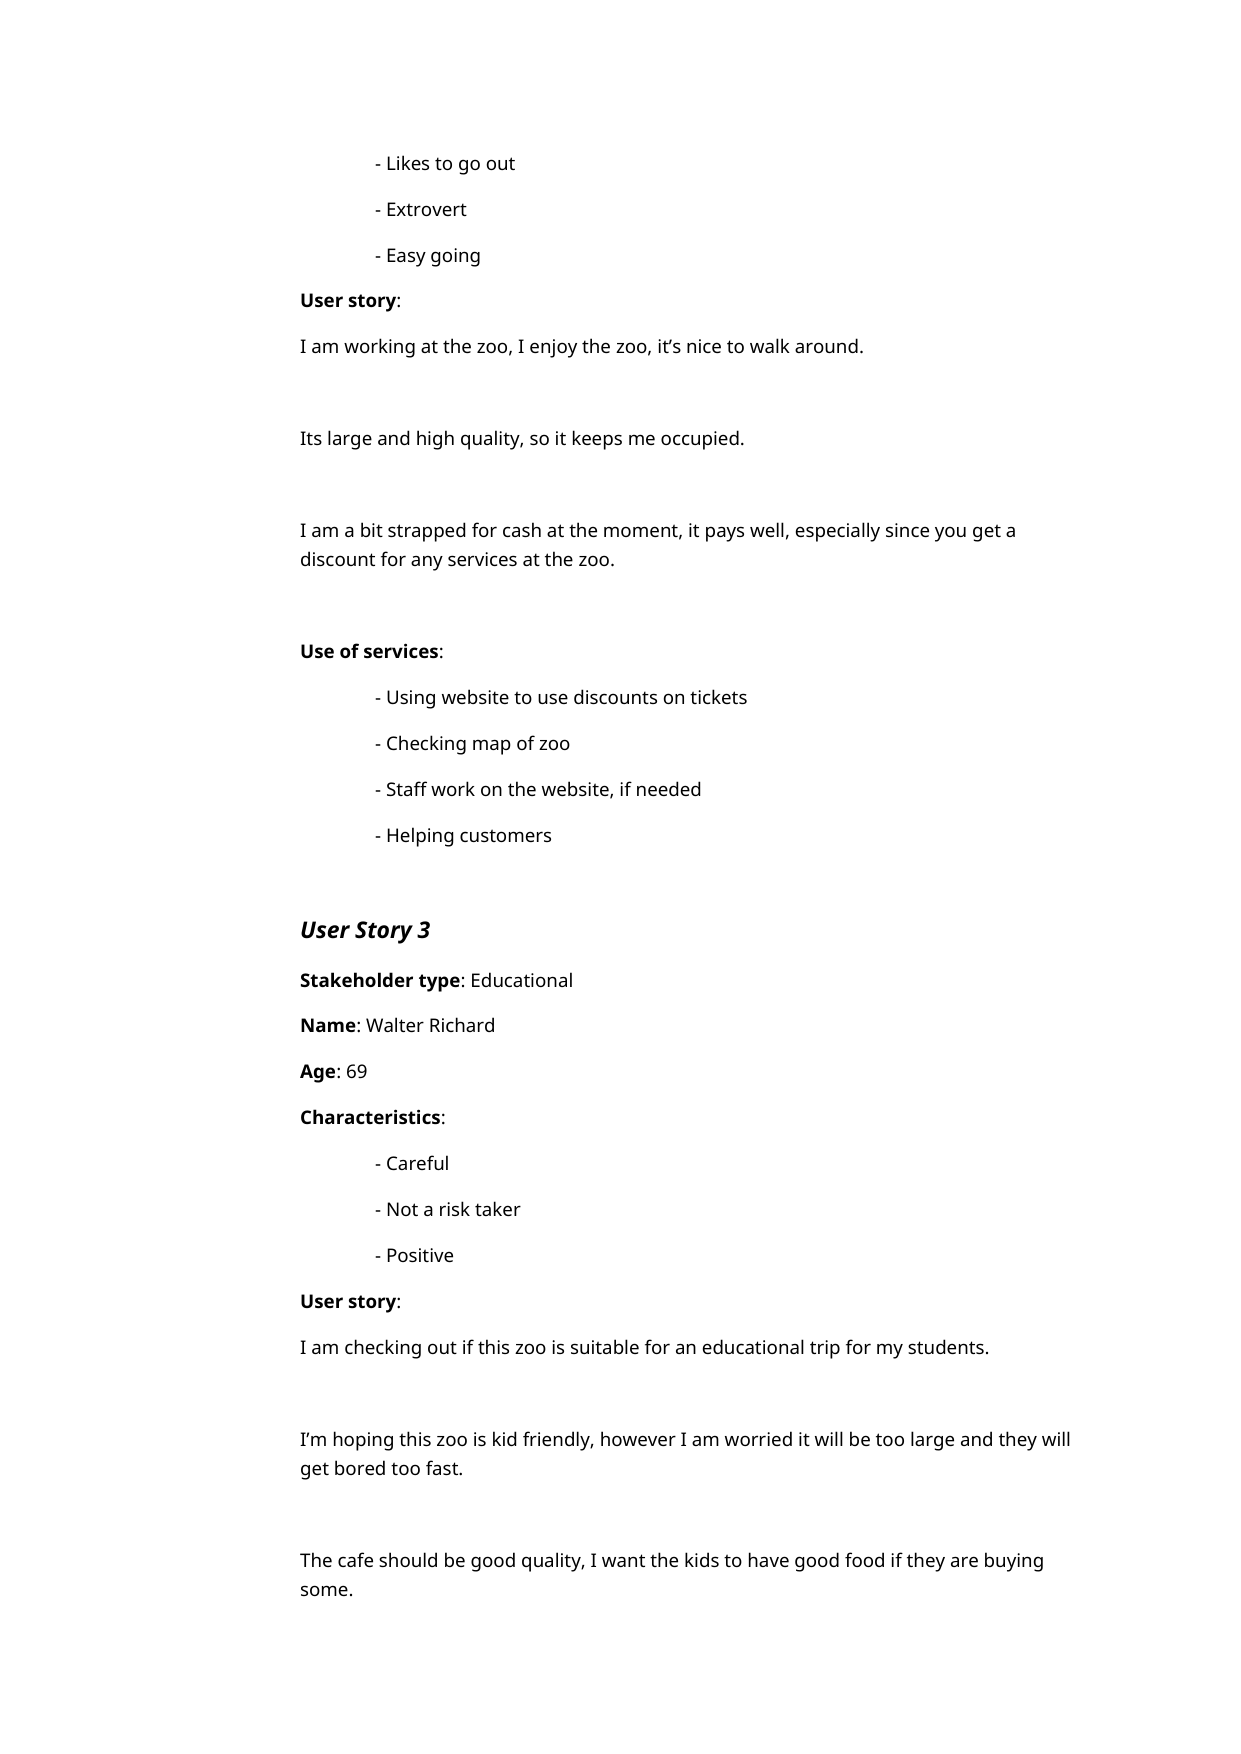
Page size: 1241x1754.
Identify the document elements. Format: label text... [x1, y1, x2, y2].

text User story: [300, 288, 1090, 313]
text Stakeholder type: Educational [300, 967, 1090, 992]
text Name: Walter Richard [300, 1013, 1090, 1038]
text - Careful [375, 1151, 1090, 1176]
text Its large and high quality, so it keeps me occupied. [300, 426, 1090, 451]
text The cafe should be good quality, I want the kids to have good food if they are buying some. [300, 1547, 1090, 1602]
text - Easy going [375, 242, 1090, 267]
text I am checking out if this zoo is suitable for an educational trip for my students. [300, 1334, 1090, 1360]
text Characteristics: [300, 1105, 1090, 1130]
text - Staff work on the website, if needed [375, 776, 1090, 802]
text - Checking map of zoo [375, 731, 1090, 756]
text I am a bit strapped for cash at the moment, it pays well, especially since you get a discount for any services at the zoo. [300, 517, 1090, 572]
text User Story 3 [150, 914, 1090, 946]
text - Extrovert [375, 196, 1090, 221]
text I am working at the zoo, I enjoy the zoo, it’s nice to walk around. [300, 334, 1090, 359]
text - Helping customers [375, 822, 1090, 848]
text - Not a risk taker [375, 1197, 1090, 1222]
text Age: 69 [300, 1059, 1090, 1084]
text - Positive [375, 1242, 1090, 1268]
text User story: [300, 1288, 1090, 1314]
text - Using website to use discounts on tickets [375, 684, 1090, 710]
text Use of services: [300, 639, 1090, 664]
text - Likes to go out [375, 150, 1090, 176]
text I’m hoping this zoo is kid friendly, however I am worried it will be too large and they will get bored too fast. [300, 1426, 1090, 1481]
